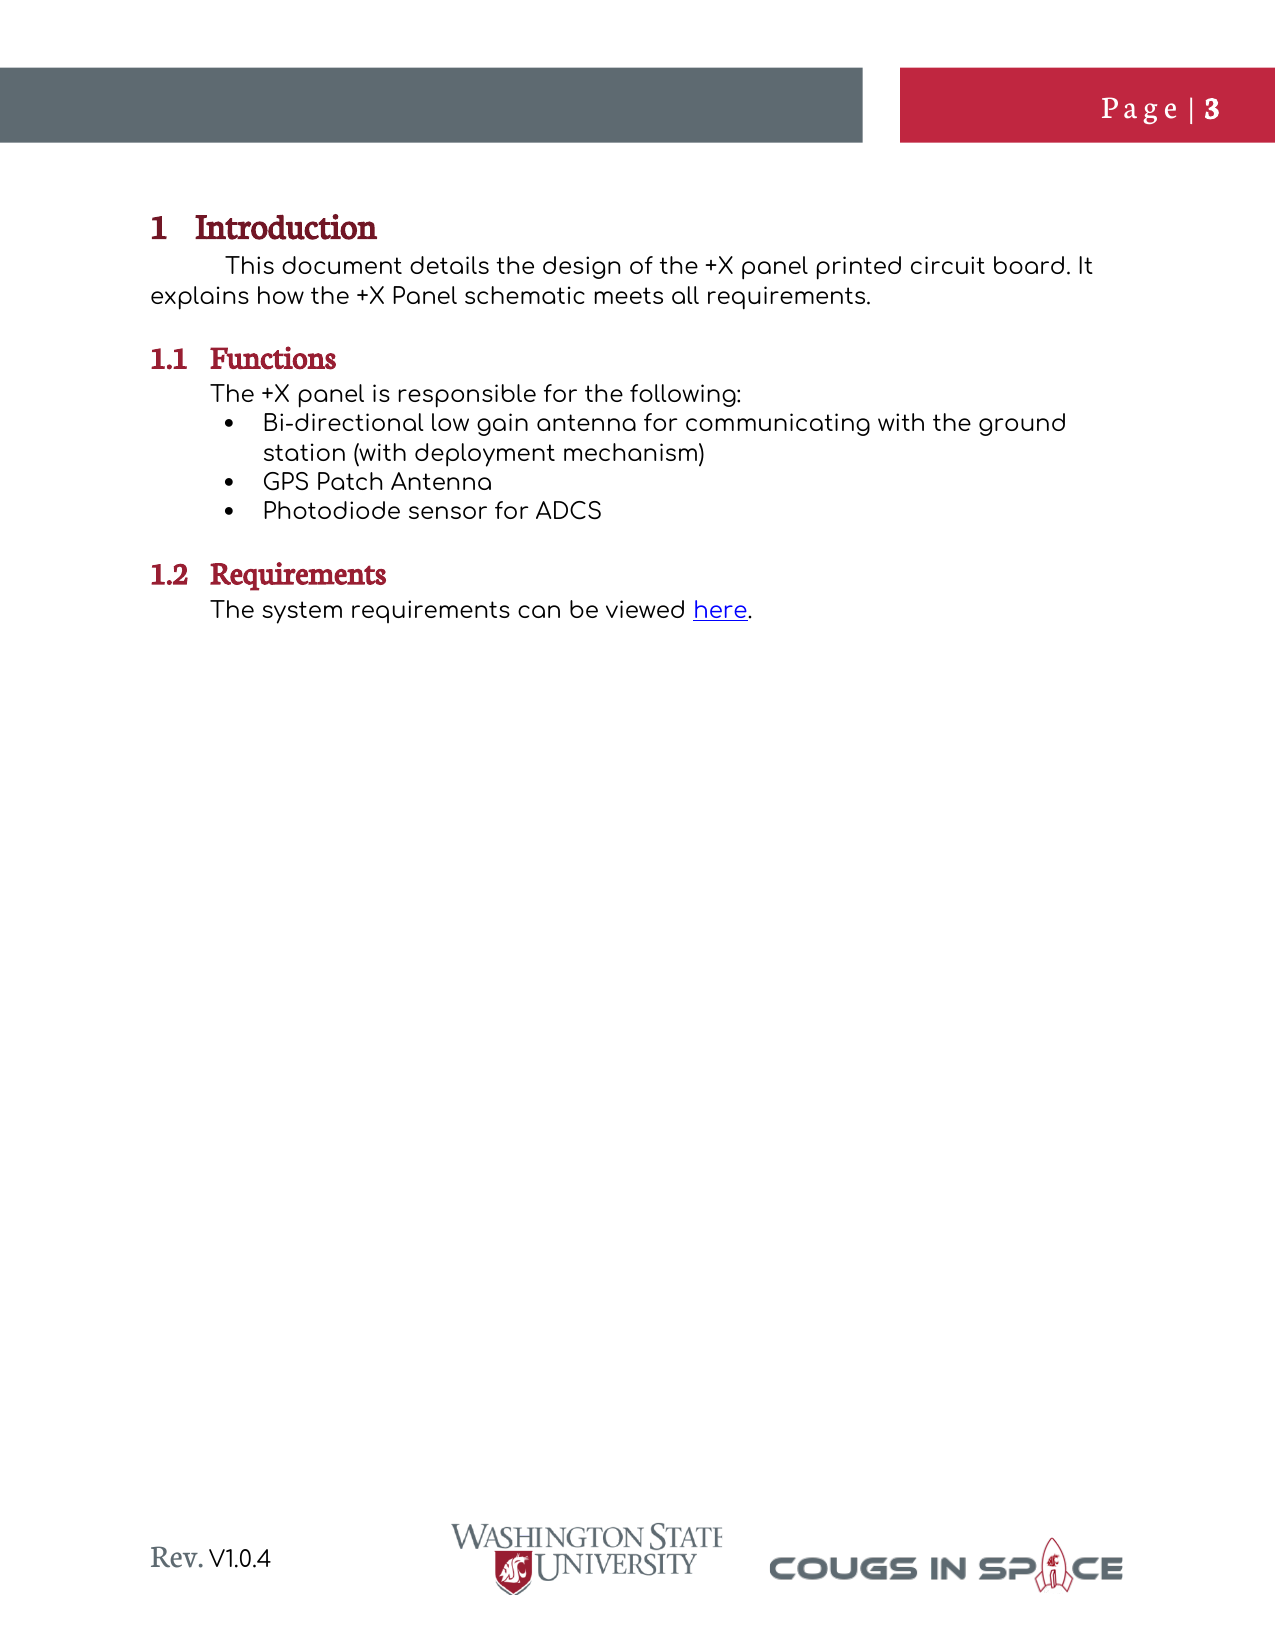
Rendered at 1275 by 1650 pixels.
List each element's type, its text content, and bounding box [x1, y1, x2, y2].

text The system requirements can be viewed here. [210, 598, 1125, 623]
text The +X panel is responsible for the following: [210, 382, 1125, 408]
picture [450, 1522, 723, 1595]
subtitle Functions [150, 334, 1125, 376]
text This document details the design of the +X panel printed circuit board. It explains how the +X Panel schematic meets all requirements. [150, 254, 1125, 309]
list Bi-directional low gain antenna for communicating with the ground station (with deployment mechanism) [225, 412, 1125, 466]
picture [769, 1537, 1123, 1594]
list GPS Patch Antenna [225, 470, 1125, 496]
subtitle Introduction [150, 200, 1125, 247]
subtitle Requirements [150, 549, 1125, 592]
list Photodiode sensor for ADCS [225, 499, 1125, 525]
